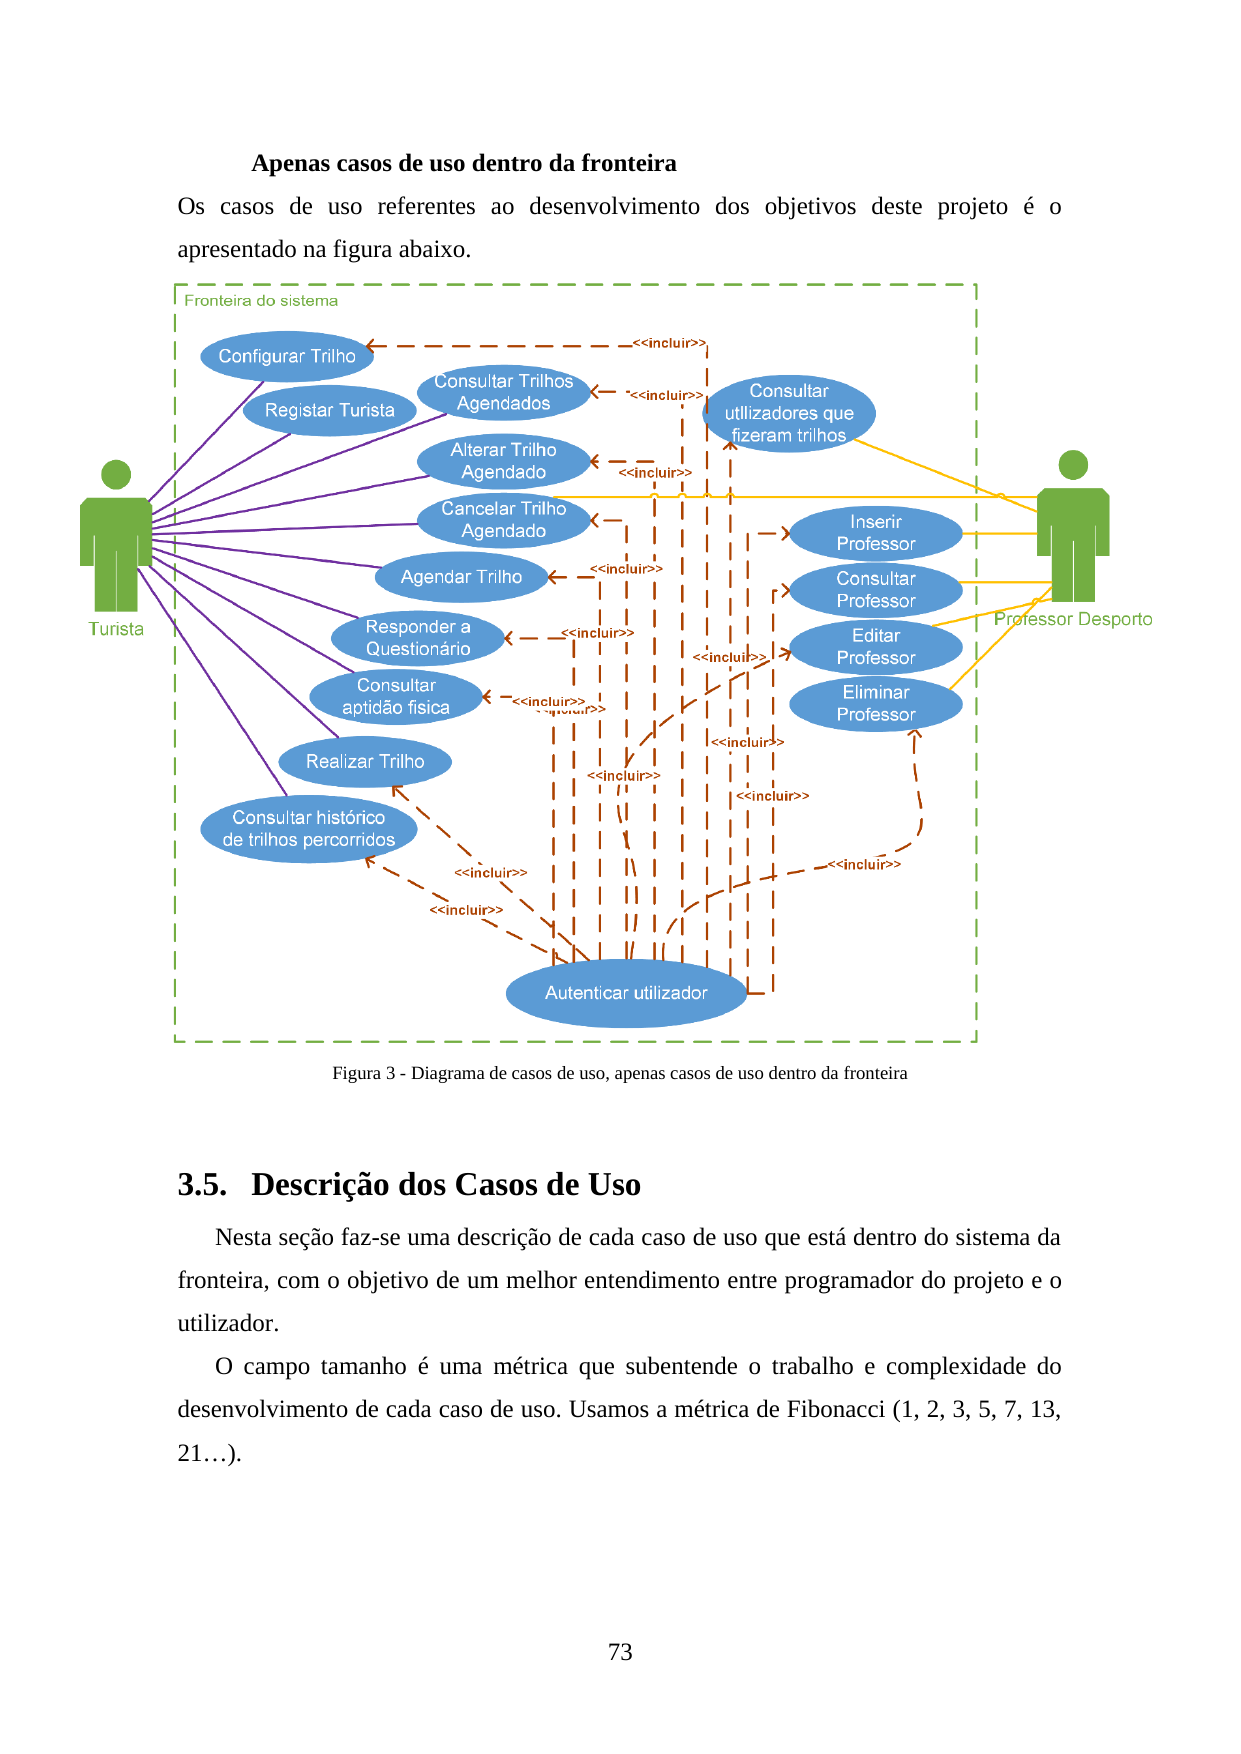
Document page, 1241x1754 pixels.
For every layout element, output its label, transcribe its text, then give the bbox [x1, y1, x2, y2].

text O campo tamanho é uma métrica que subentende o trabalho e complexidade do desenvolvimento de cada caso de uso. Usamos a métrica de Fibonacci (1, 2, 3, 5, 7, 13, 21…). [177, 1351, 1063, 1466]
picture [78, 283, 1162, 1043]
text Os casos de uso referentes ao desenvolvimento dos objetivos deste projeto é o apresentado na figura abaixo. [177, 191, 1063, 263]
text Nesta seção faz-se uma descrição de cada caso de uso que está dentro do sistema da fronteira, com o objetivo de um melhor entendimento entre programador do projeto e o utilizador. [177, 1222, 1063, 1337]
text Apenas casos de uso dentro da fronteira [251, 148, 1063, 176]
subtitle Descrição dos Casos de Uso [177, 1164, 1063, 1203]
